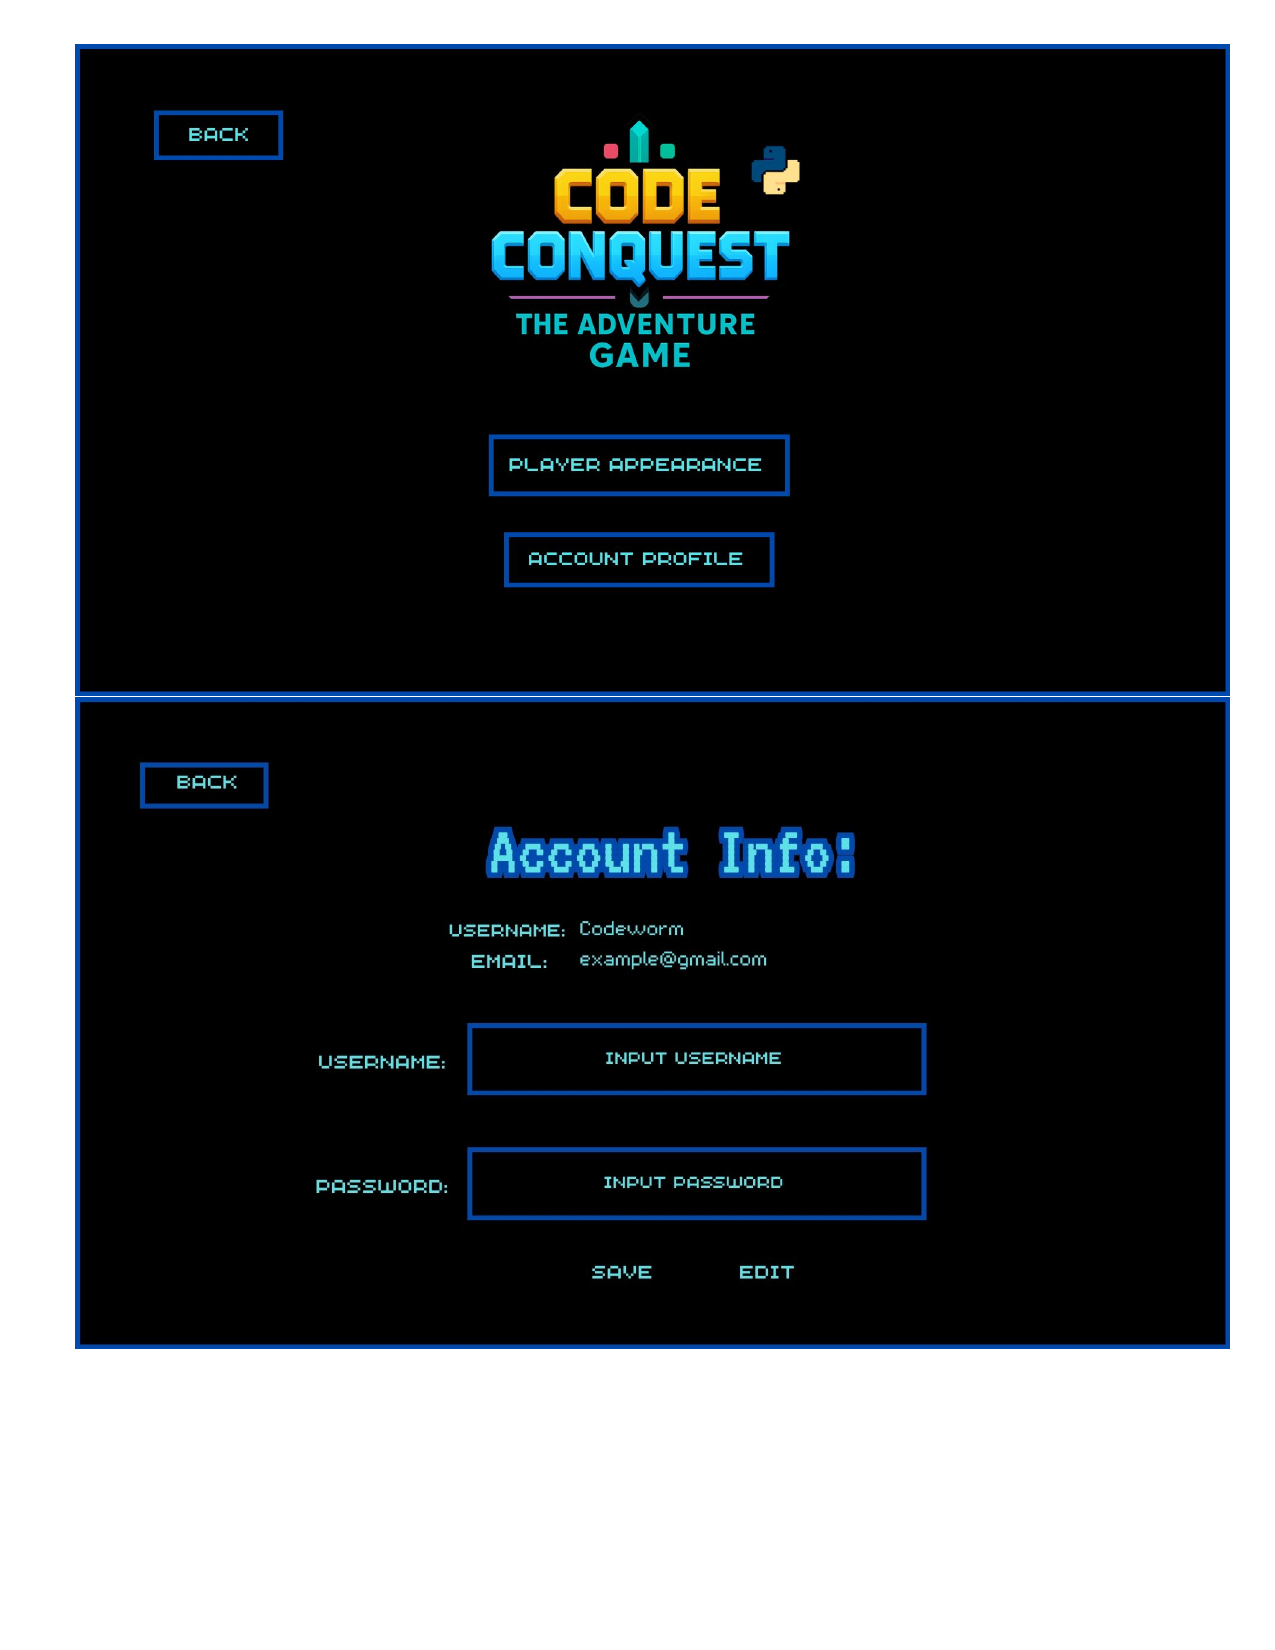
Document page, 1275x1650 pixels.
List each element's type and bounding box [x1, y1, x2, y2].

picture [75, 697, 1230, 1349]
picture [75, 44, 1230, 696]
